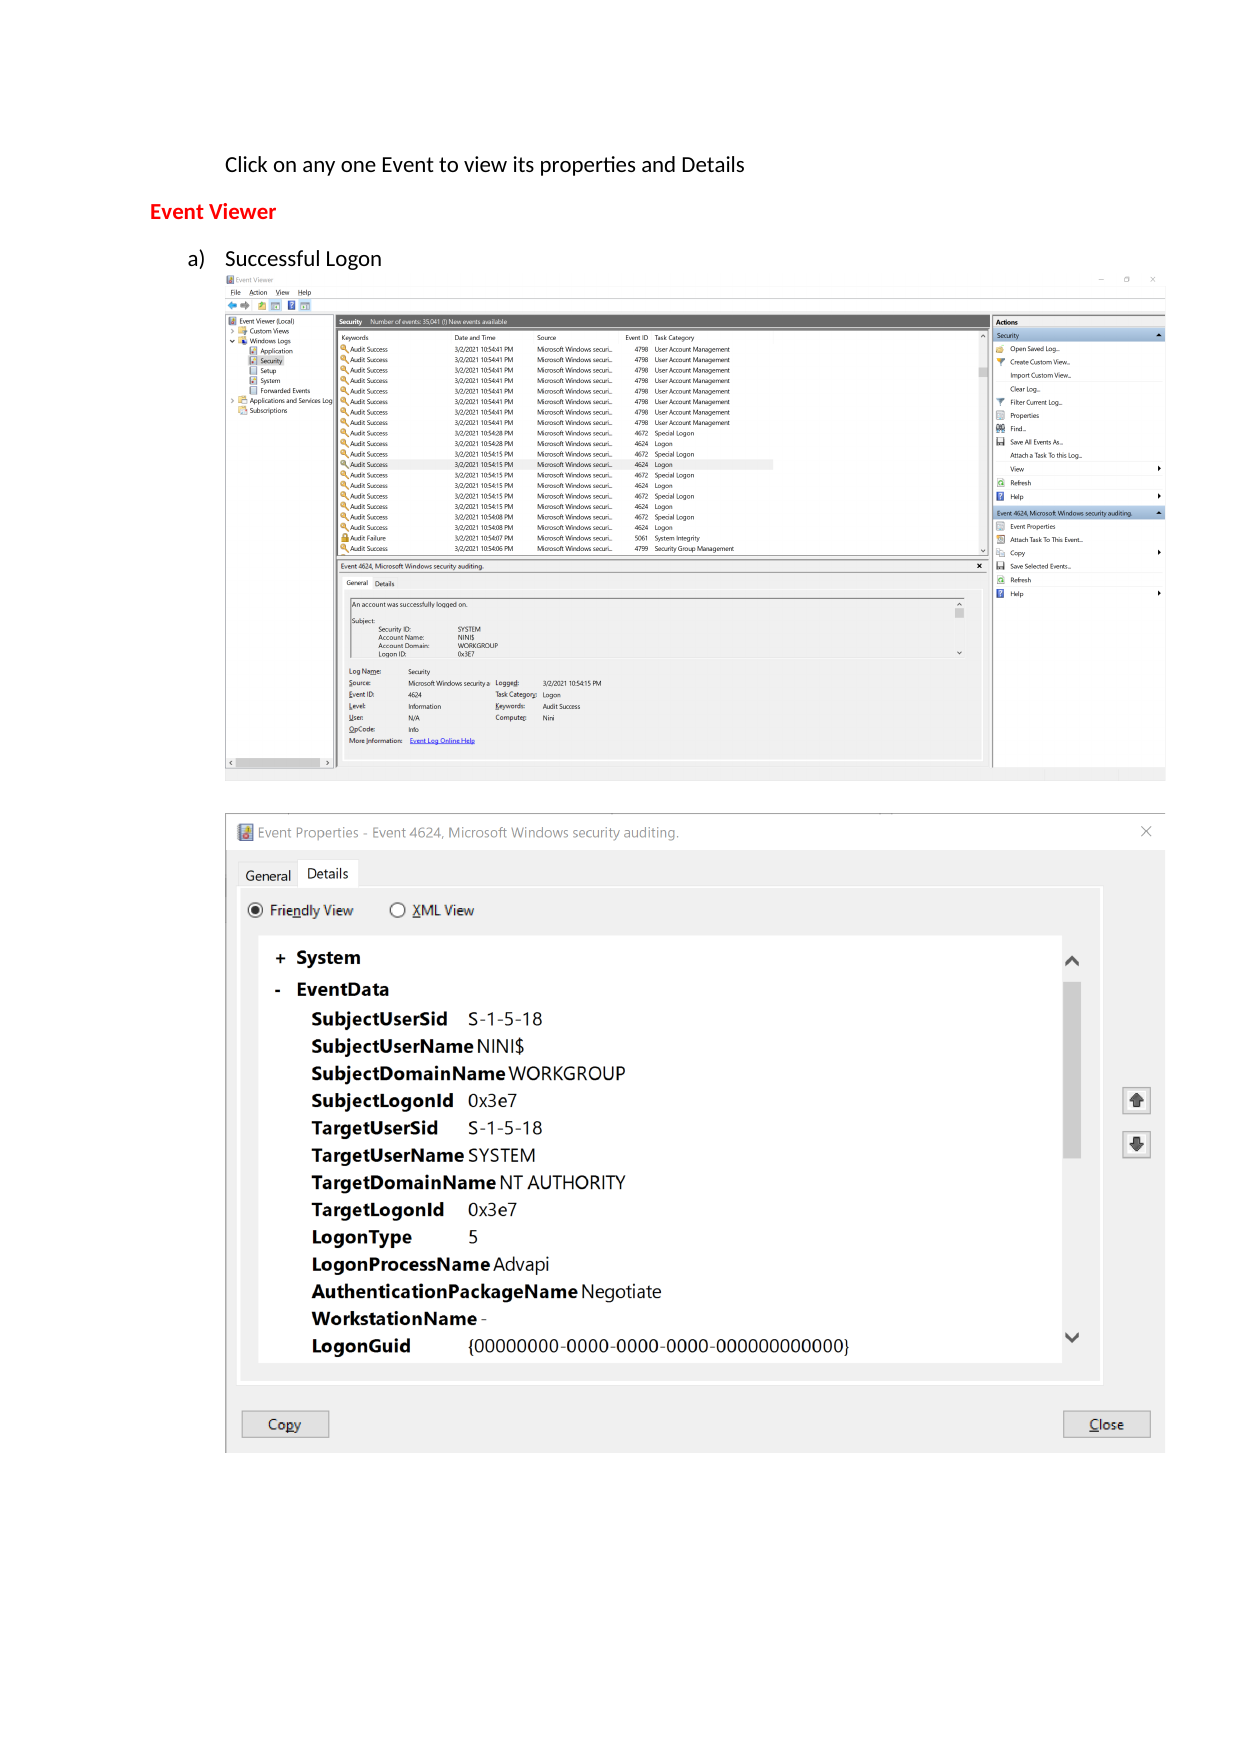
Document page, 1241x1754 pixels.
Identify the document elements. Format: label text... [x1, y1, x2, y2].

text Event Viewer [150, 197, 1090, 225]
text Click on any one Event to view its properties and Details [150, 150, 1090, 178]
picture [225, 273, 1166, 781]
picture [225, 813, 1166, 1453]
list Successful Logon [187, 244, 1090, 272]
